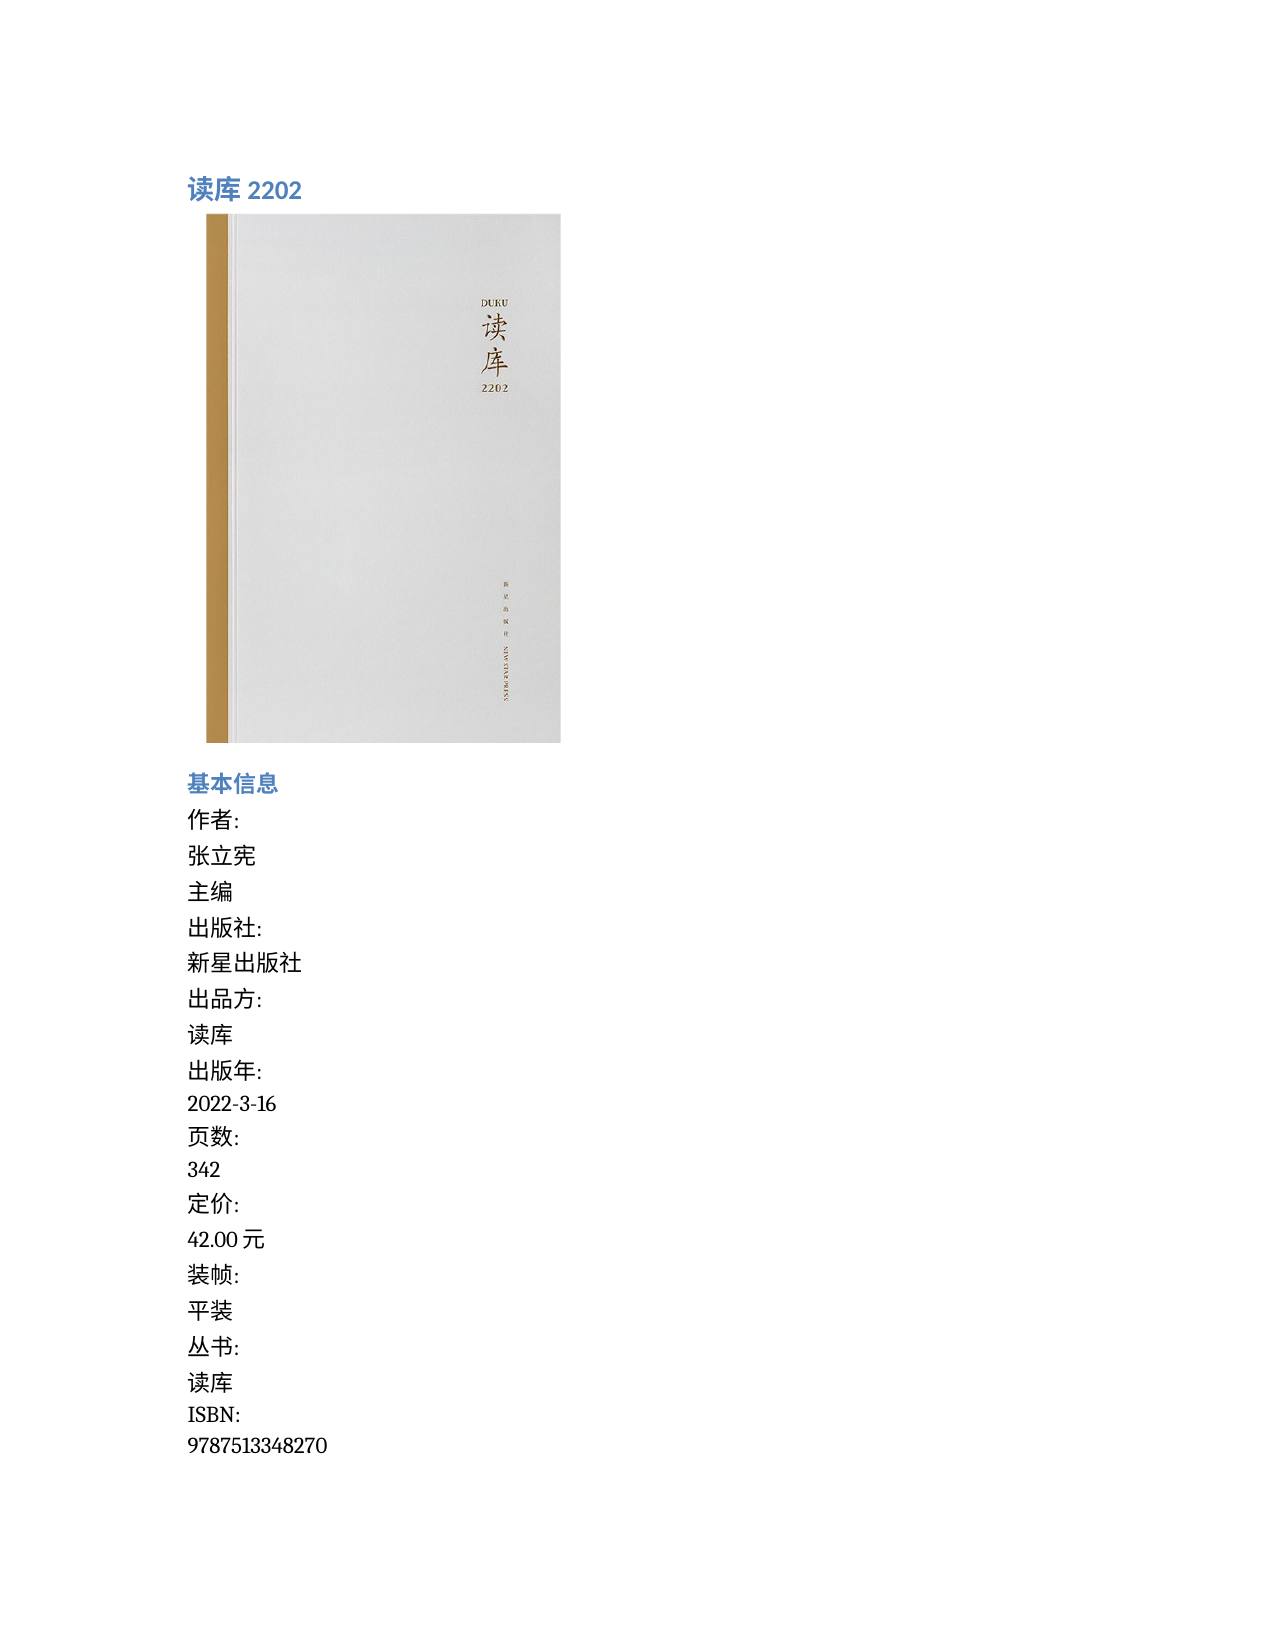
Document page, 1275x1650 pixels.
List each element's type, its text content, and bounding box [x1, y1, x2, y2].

text 作者: 张立宪 主编 出版社: 新星出版社 出品方: 读库 出版年: 2022-3-16 页数: 342 定价: 42.00元 装帧: 平装 丛书: 读库 ISBN: 9787513348270 [187, 804, 1087, 1489]
subtitle 读库2202 [187, 171, 1087, 208]
subtitle 基本信息 [187, 768, 1087, 799]
picture [206, 213, 561, 743]
